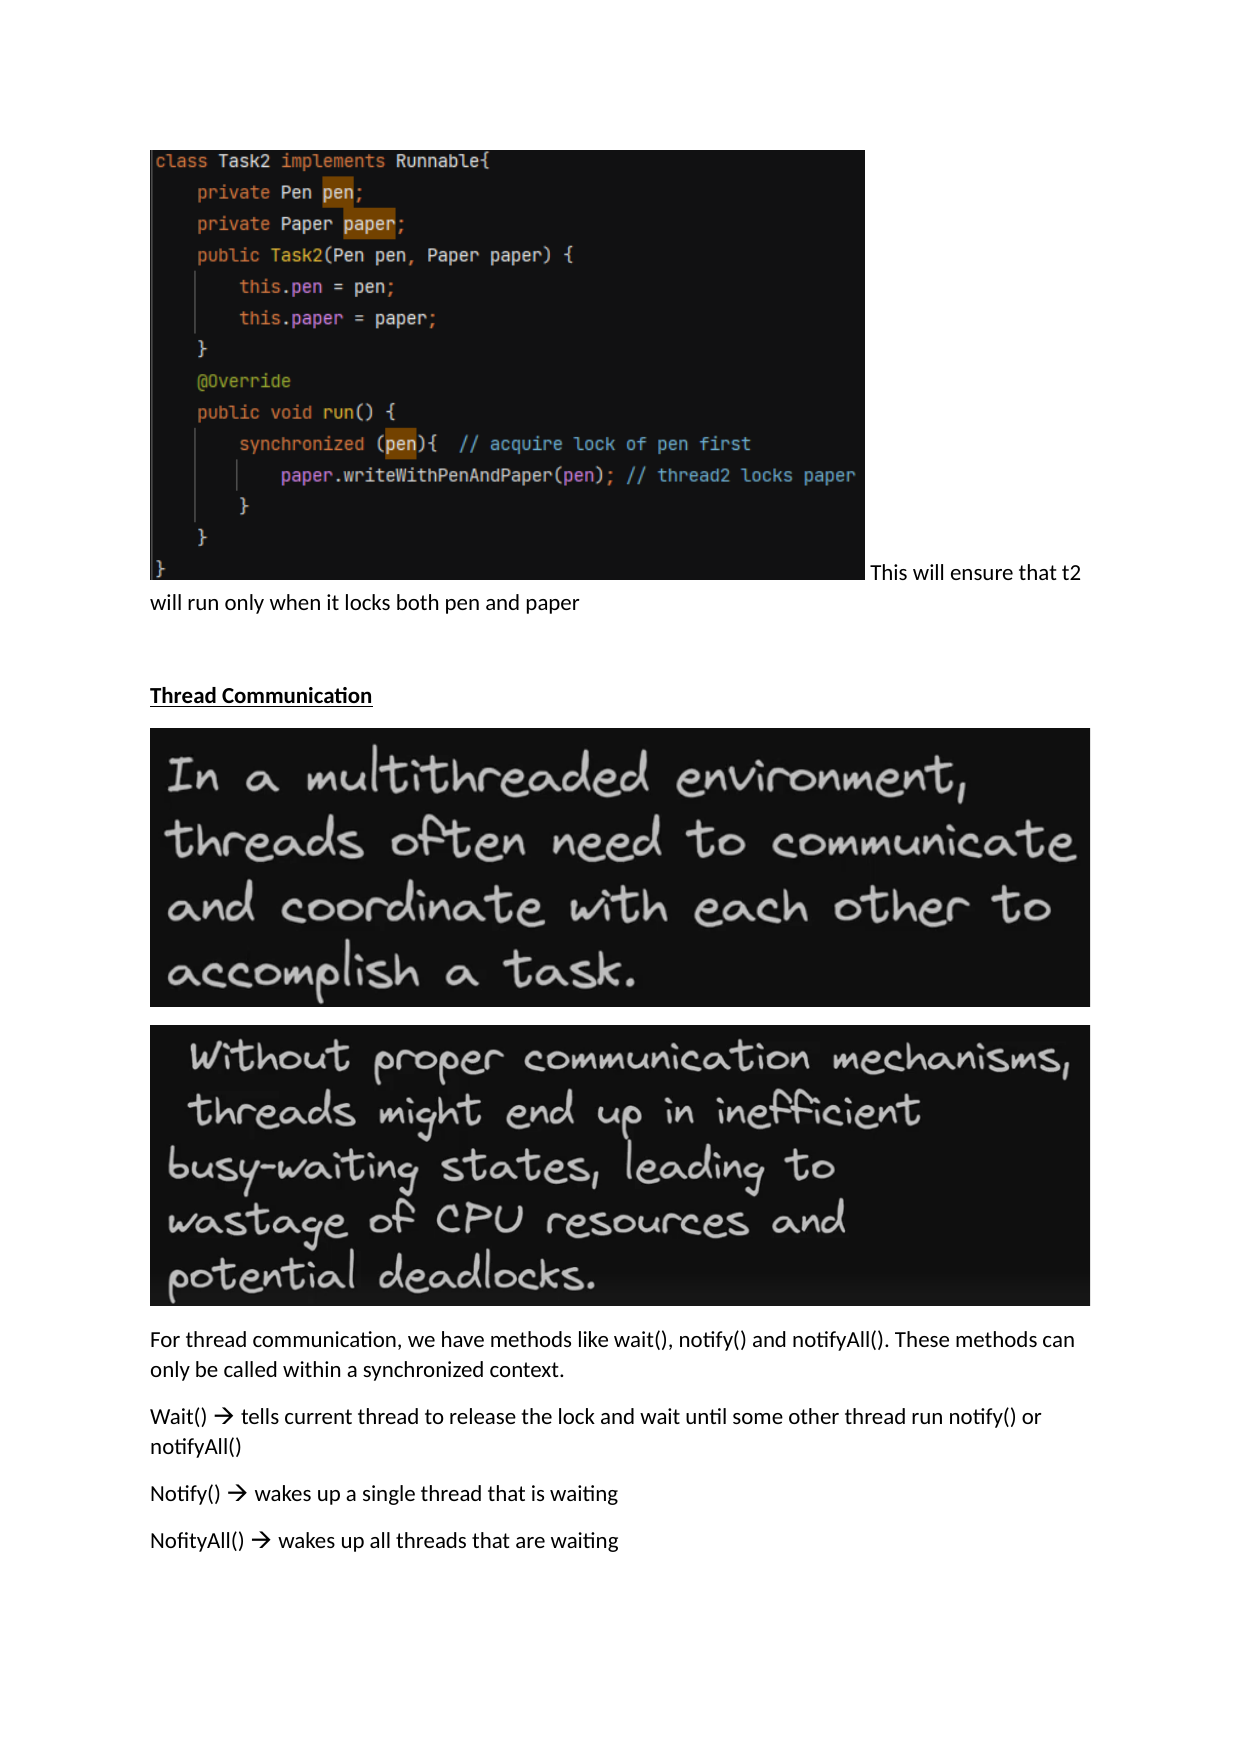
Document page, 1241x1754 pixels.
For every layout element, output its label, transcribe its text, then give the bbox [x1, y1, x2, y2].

text NofityAll() wakes up all threads that are waiting [150, 1526, 1090, 1554]
text Wait() tells current thread to release the lock and wait until some other thread run notify() or notifyAll() [150, 1402, 1090, 1460]
text Notify() wakes up a single thread that is waiting [150, 1479, 1090, 1507]
text For thread communication, we have methods like wait(), notify() and notifyAll(). These methods can only be called within a synchronized context. [150, 1325, 1090, 1383]
picture [150, 1025, 1091, 1306]
picture [150, 728, 1091, 1007]
text Thread Communication [150, 682, 1090, 709]
picture [150, 150, 865, 580]
